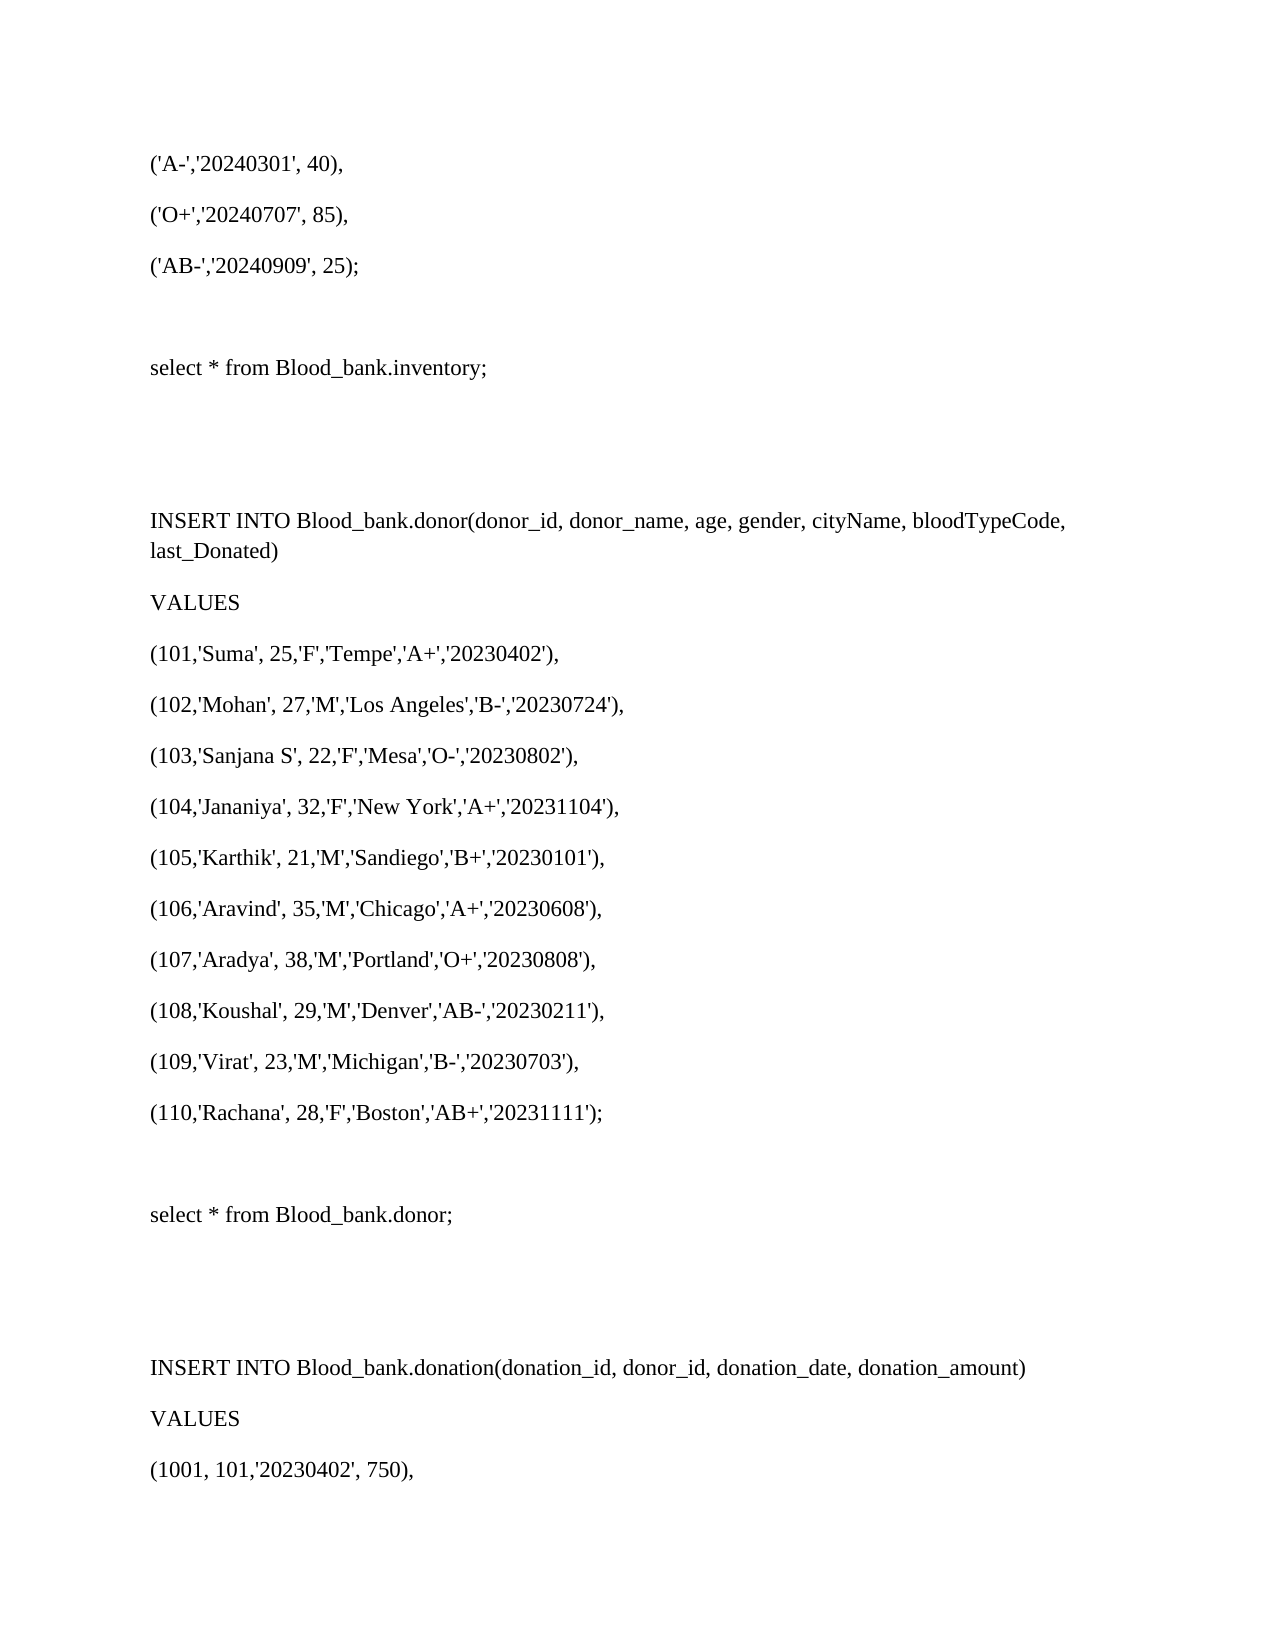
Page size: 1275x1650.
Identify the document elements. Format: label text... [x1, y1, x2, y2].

text (107,'Aradya', 38,'M','Portland','O+','20230808'), [150, 946, 1125, 972]
text (105,'Karthik', 21,'M','Sandiego','B+','20230101'), [150, 844, 1125, 870]
text ('A-','20240301', 40), [150, 150, 1125, 176]
text (104,'Jananiya', 32,'F','New York','A+','20231104'), [150, 793, 1125, 819]
text (103,'Sanjana S', 22,'F','Mesa','O-','20230802'), [150, 742, 1125, 768]
text select * from Blood_bank.inventory; [150, 354, 1125, 381]
text (109,'Virat', 23,'M','Michigan','B-','20230703'), [150, 1048, 1125, 1074]
text VALUES [150, 1405, 1125, 1432]
text ('AB-','20240909', 25); [150, 252, 1125, 278]
text ('O+','20240707', 85), [150, 201, 1125, 227]
text (106,'Aravind', 35,'M','Chicago','A+','20230608'), [150, 895, 1125, 921]
text (101,'Suma', 25,'F','Tempe','A+','20230402'), [150, 639, 1125, 666]
text select * from Blood_bank.donor; [150, 1201, 1125, 1227]
text (102,'Mohan', 27,'M','Los Angeles','B-','20230724'), [150, 691, 1125, 717]
text VALUES [150, 588, 1125, 615]
text (110,'Rachana', 28,'F','Boston','AB+','20231111'); [150, 1099, 1125, 1125]
text (108,'Koushal', 29,'M','Denver','AB-','20230211'), [150, 997, 1125, 1023]
text INSERT INTO Blood_bank.donor(donor_id, donor_name, age, gender, cityName, bloodTypeCode, last_Donated) [150, 507, 1125, 564]
text INSERT INTO Blood_bank.donation(donation_id, donor_id, donation_date, donation_amount) [150, 1354, 1125, 1381]
text (1001, 101,'20230402', 750), [150, 1456, 1125, 1483]
